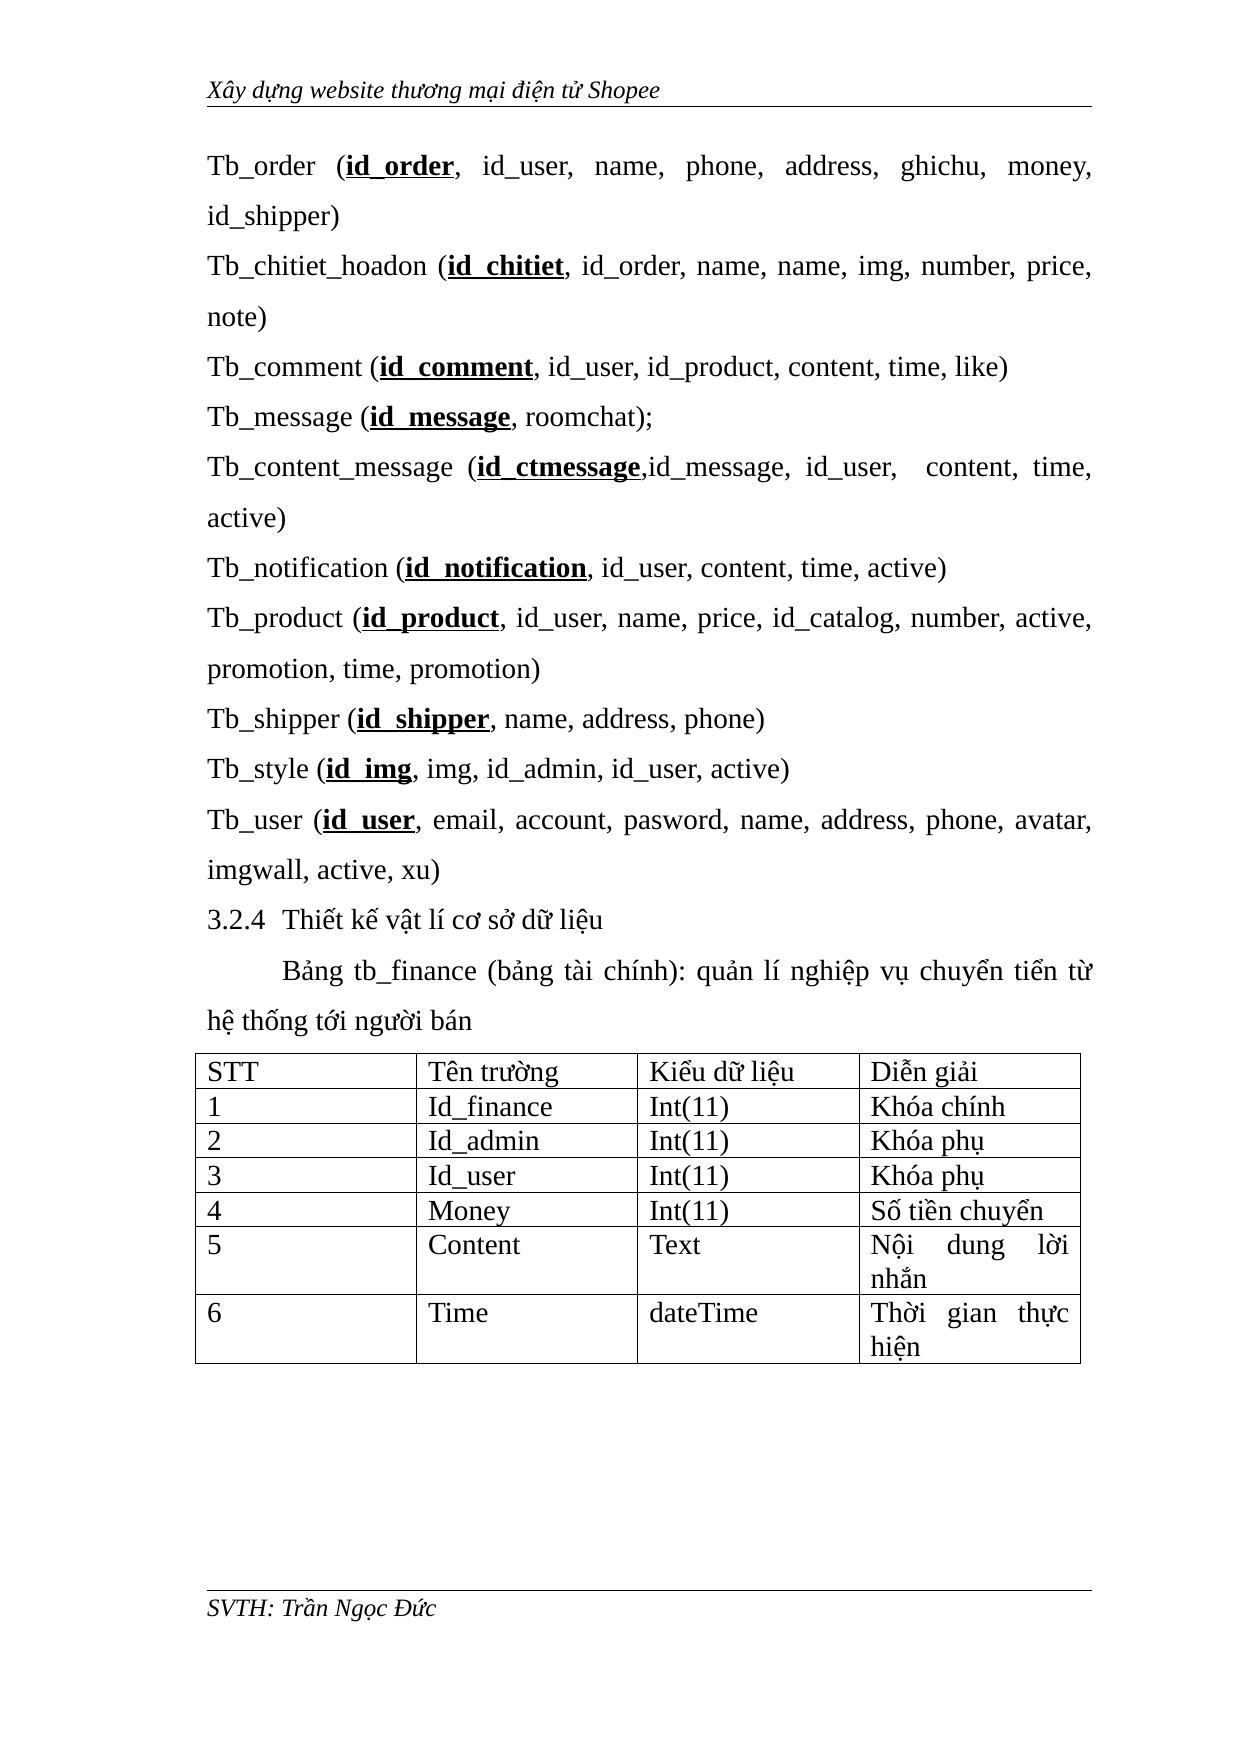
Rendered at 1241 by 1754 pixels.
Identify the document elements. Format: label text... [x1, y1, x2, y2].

table_cell Khóa phụ [860, 1158, 1080, 1192]
list Tb_style (id_img, img, id_admin, id_user, active) [207, 751, 1092, 785]
list Tb_product (id_product, id_user, name, price, id_catalog, number, active, promotion, time, promotion) [207, 601, 1092, 684]
list Tb_notification (id_notification, id_user, content, time, active) [207, 550, 1092, 584]
table_header Diễn giải [860, 1054, 1080, 1088]
table_cell Số tiền chuyển [860, 1193, 1080, 1226]
list Tb_content_message (id_ctmessage,id_message, id_user, content, time, active) [207, 449, 1092, 533]
table_cell 2 [196, 1124, 416, 1157]
table_cell Money [417, 1193, 637, 1226]
list Tb_order (id_order, id_user, name, phone, address, ghichu, money, id_shipper) [207, 148, 1092, 232]
table_header STT [196, 1054, 416, 1088]
list Tb_shipper (id_shipper, name, address, phone) [207, 701, 1092, 735]
list Tb_user (id_user, email, account, pasword, name, address, phone, avatar, imgwall, active, xu) [207, 802, 1092, 886]
table_cell 4 [196, 1193, 416, 1226]
table_header Kiểu dữ liệu [638, 1054, 859, 1088]
table_cell Content [417, 1227, 637, 1294]
table_cell Thời gian thực hiện [860, 1295, 1080, 1362]
table_cell Int(11) [638, 1089, 859, 1122]
table_cell Id_user [417, 1158, 637, 1192]
table_cell Id_admin [417, 1124, 637, 1157]
table_cell 6 [196, 1295, 416, 1362]
table_cell dateTime [638, 1295, 859, 1362]
table_cell 5 [196, 1227, 416, 1294]
table_cell Khóa phụ [860, 1124, 1080, 1157]
table_header Tên trường [417, 1054, 637, 1088]
table_cell Khóa chính [860, 1089, 1080, 1122]
table_cell Id_finance [417, 1089, 637, 1122]
table_cell Text [638, 1227, 859, 1294]
table_cell Int(11) [638, 1158, 859, 1192]
table_cell Time [417, 1295, 637, 1362]
list Tb_chitiet_hoadon (id_chitiet, id_order, name, name, img, number, price, note) [207, 248, 1092, 332]
table_cell 1 [196, 1089, 416, 1122]
list Tb_message (id_message, roomchat); [207, 399, 1092, 433]
list Tb_comment (id_comment, id_user, id_product, content, time, like) [207, 349, 1092, 382]
table_cell Int(11) [638, 1124, 859, 1157]
list Bảng tb_finance (bảng tài chính): quản lí nghiệp vụ chuyển tiển từ hệ thống tới người bán [207, 953, 1092, 1037]
table_cell 3 [196, 1158, 416, 1192]
table_cell Int(11) [638, 1193, 859, 1226]
table_cell Nội dung lời nhắn [860, 1227, 1080, 1294]
list Thiết kế vật lí cơ sở dữ liệu [207, 902, 1092, 936]
